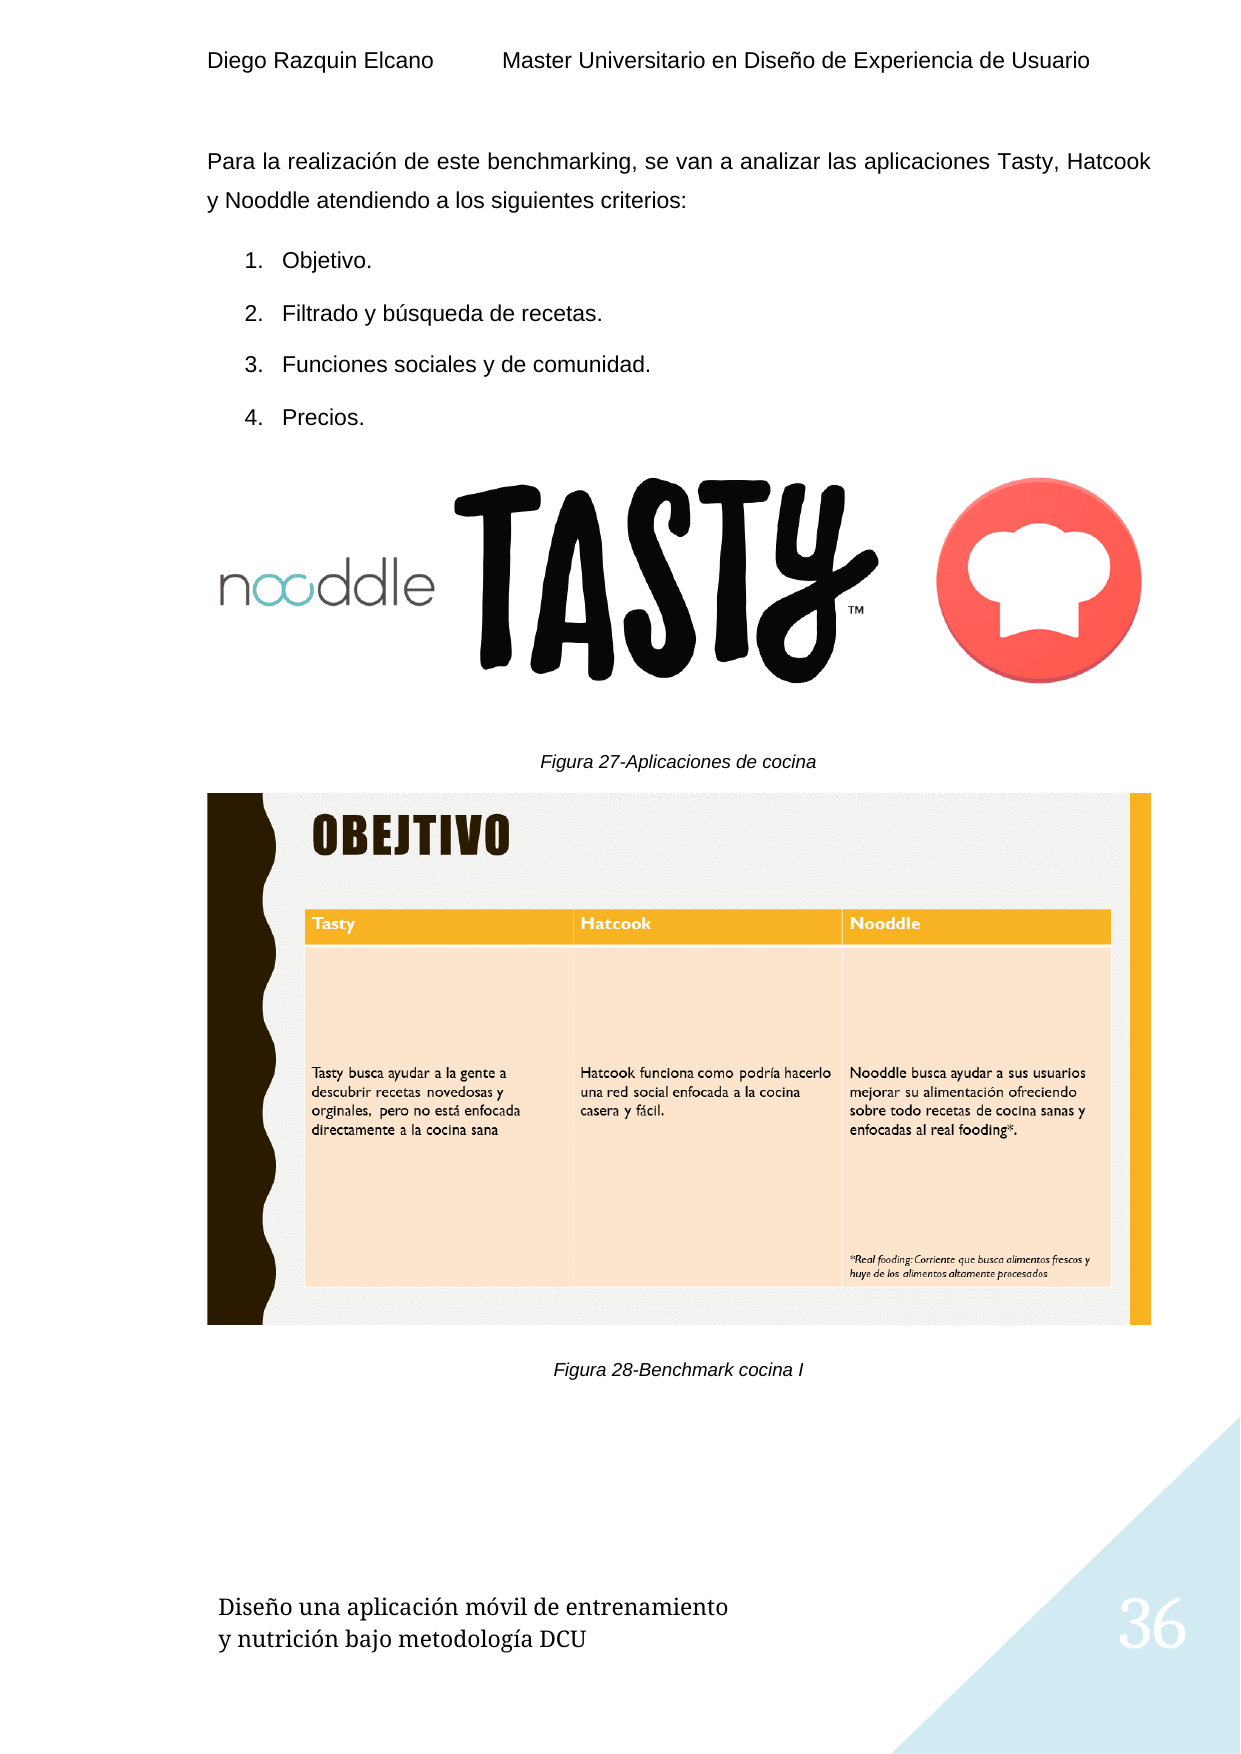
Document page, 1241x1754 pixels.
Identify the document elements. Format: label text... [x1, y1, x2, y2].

text Figura 27-Aplicaciones de cocina [207, 751, 1152, 773]
list Funciones sociales y de comunidad. [244, 351, 1152, 378]
list Filtrado y búsqueda de recetas. [244, 299, 1152, 326]
picture [207, 793, 1152, 1325]
text Para la realización de este benchmarking, se van a analizar las aplicaciones Tasty, Hatcook y Nooddle atendiendo a los siguientes criterios: [207, 148, 1152, 213]
picture [207, 455, 1152, 726]
list Objetivo. [244, 247, 1152, 274]
list Precios. [244, 403, 1152, 430]
text Figura 28-Benchmark cocina I [207, 1359, 1152, 1380]
